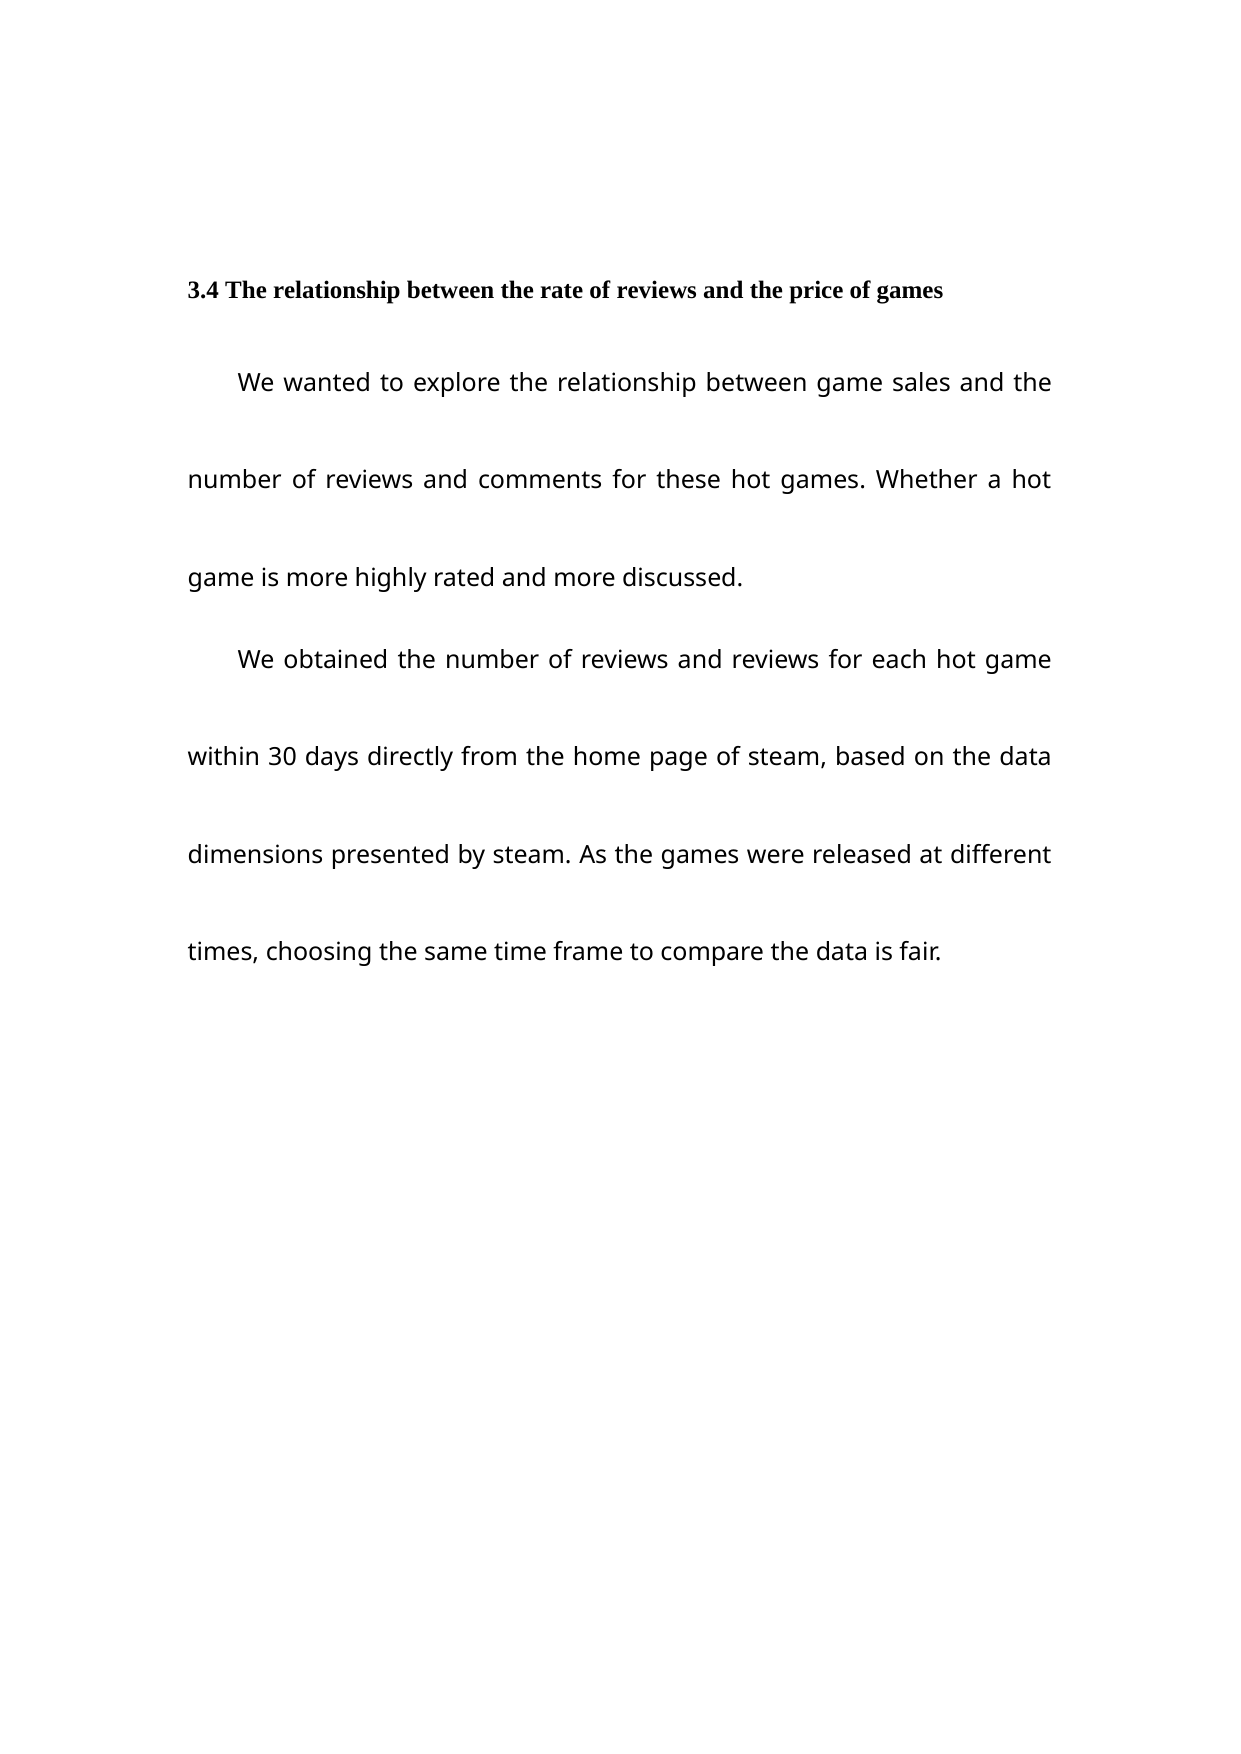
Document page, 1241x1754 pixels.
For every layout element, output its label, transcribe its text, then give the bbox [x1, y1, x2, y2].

text We obtained the number of reviews and reviews for each hot game within 30 days directly from the home page of steam, based on the data dimensions presented by steam. As the games were released at different times, choosing the same time frame to compare the data is fair. [187, 626, 1053, 984]
subtitle 3.4 The relationship between the rate of reviews and the price of games [187, 273, 1053, 306]
text We wanted to explore the relationship between game sales and the number of reviews and comments for these hot games. Whether a hot game is more highly rated and more discussed. [187, 349, 1053, 609]
